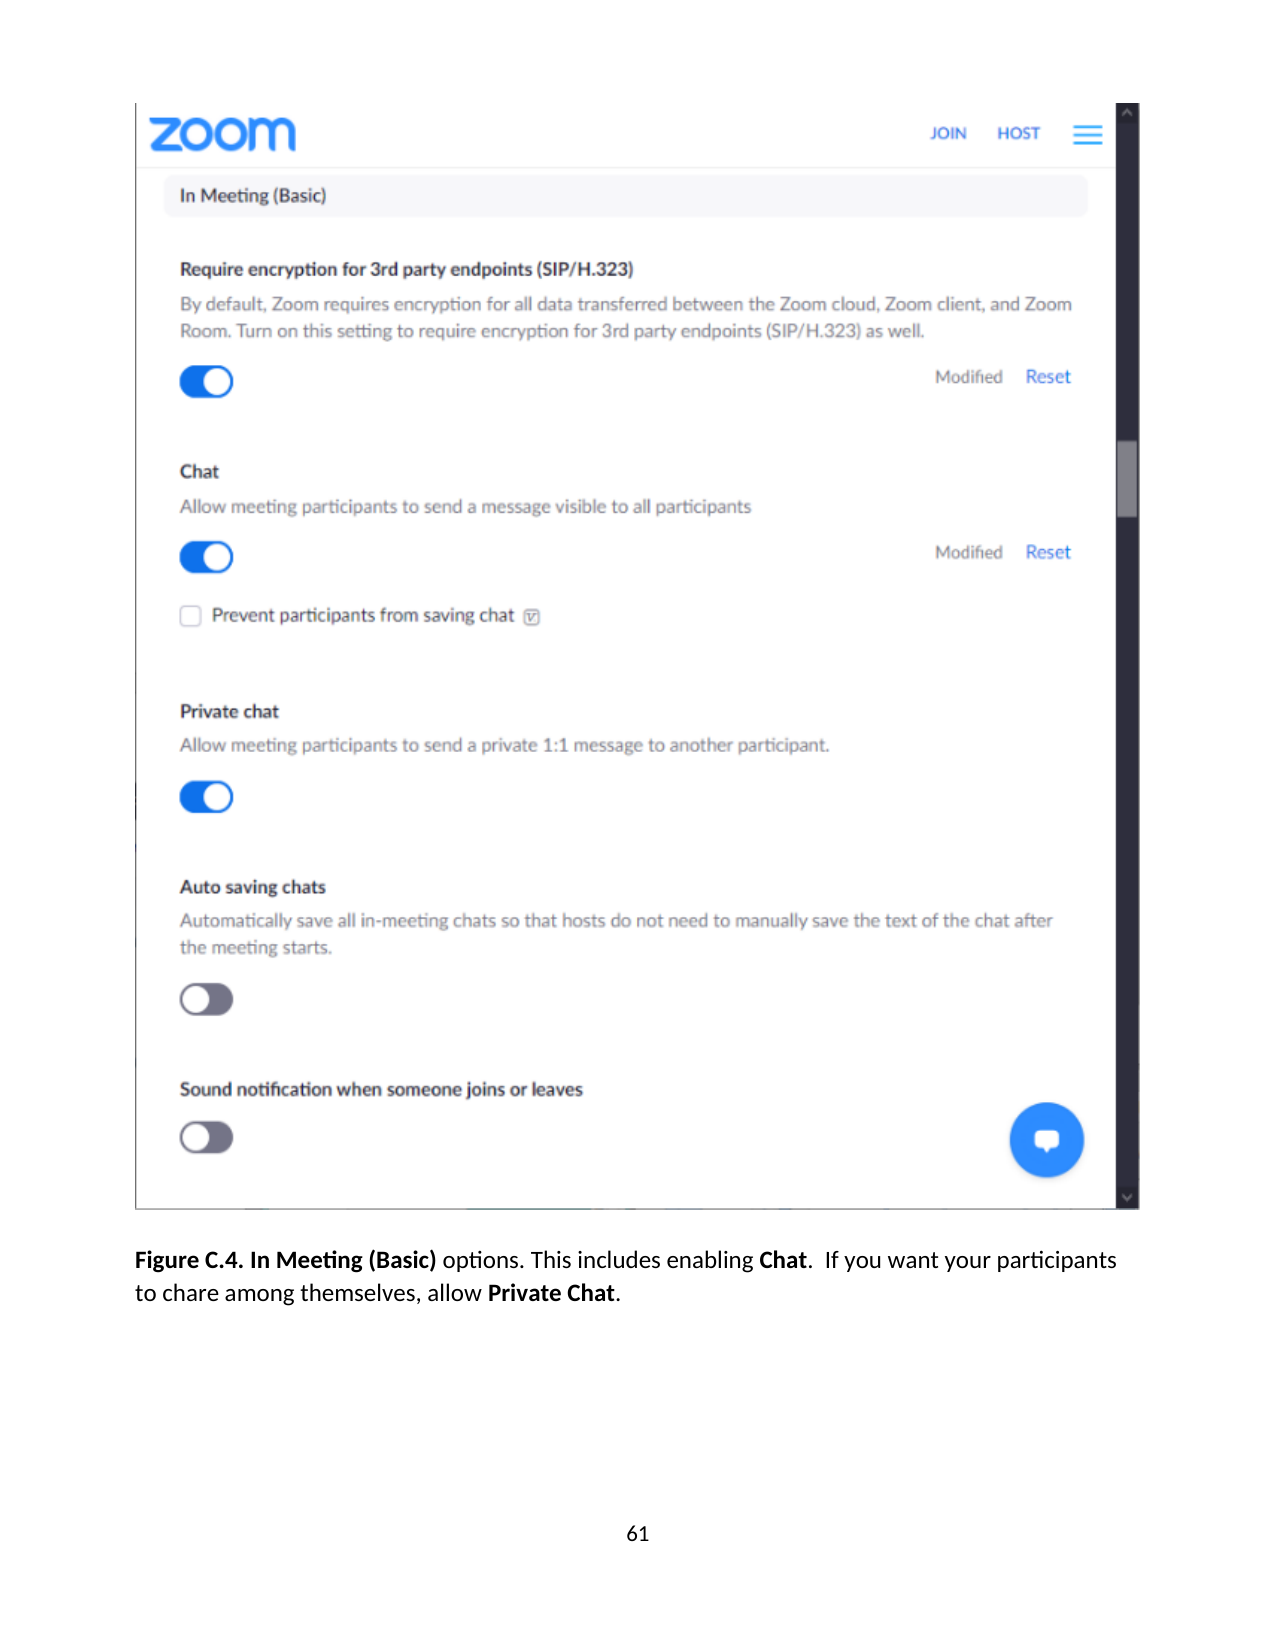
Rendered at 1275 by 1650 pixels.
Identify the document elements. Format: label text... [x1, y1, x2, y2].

text Figure C.4. In Meeting (Basic) options. This includes enabling Chat. If you want your participants to chare among themselves, allow Private Chat. [135, 1244, 1140, 1308]
